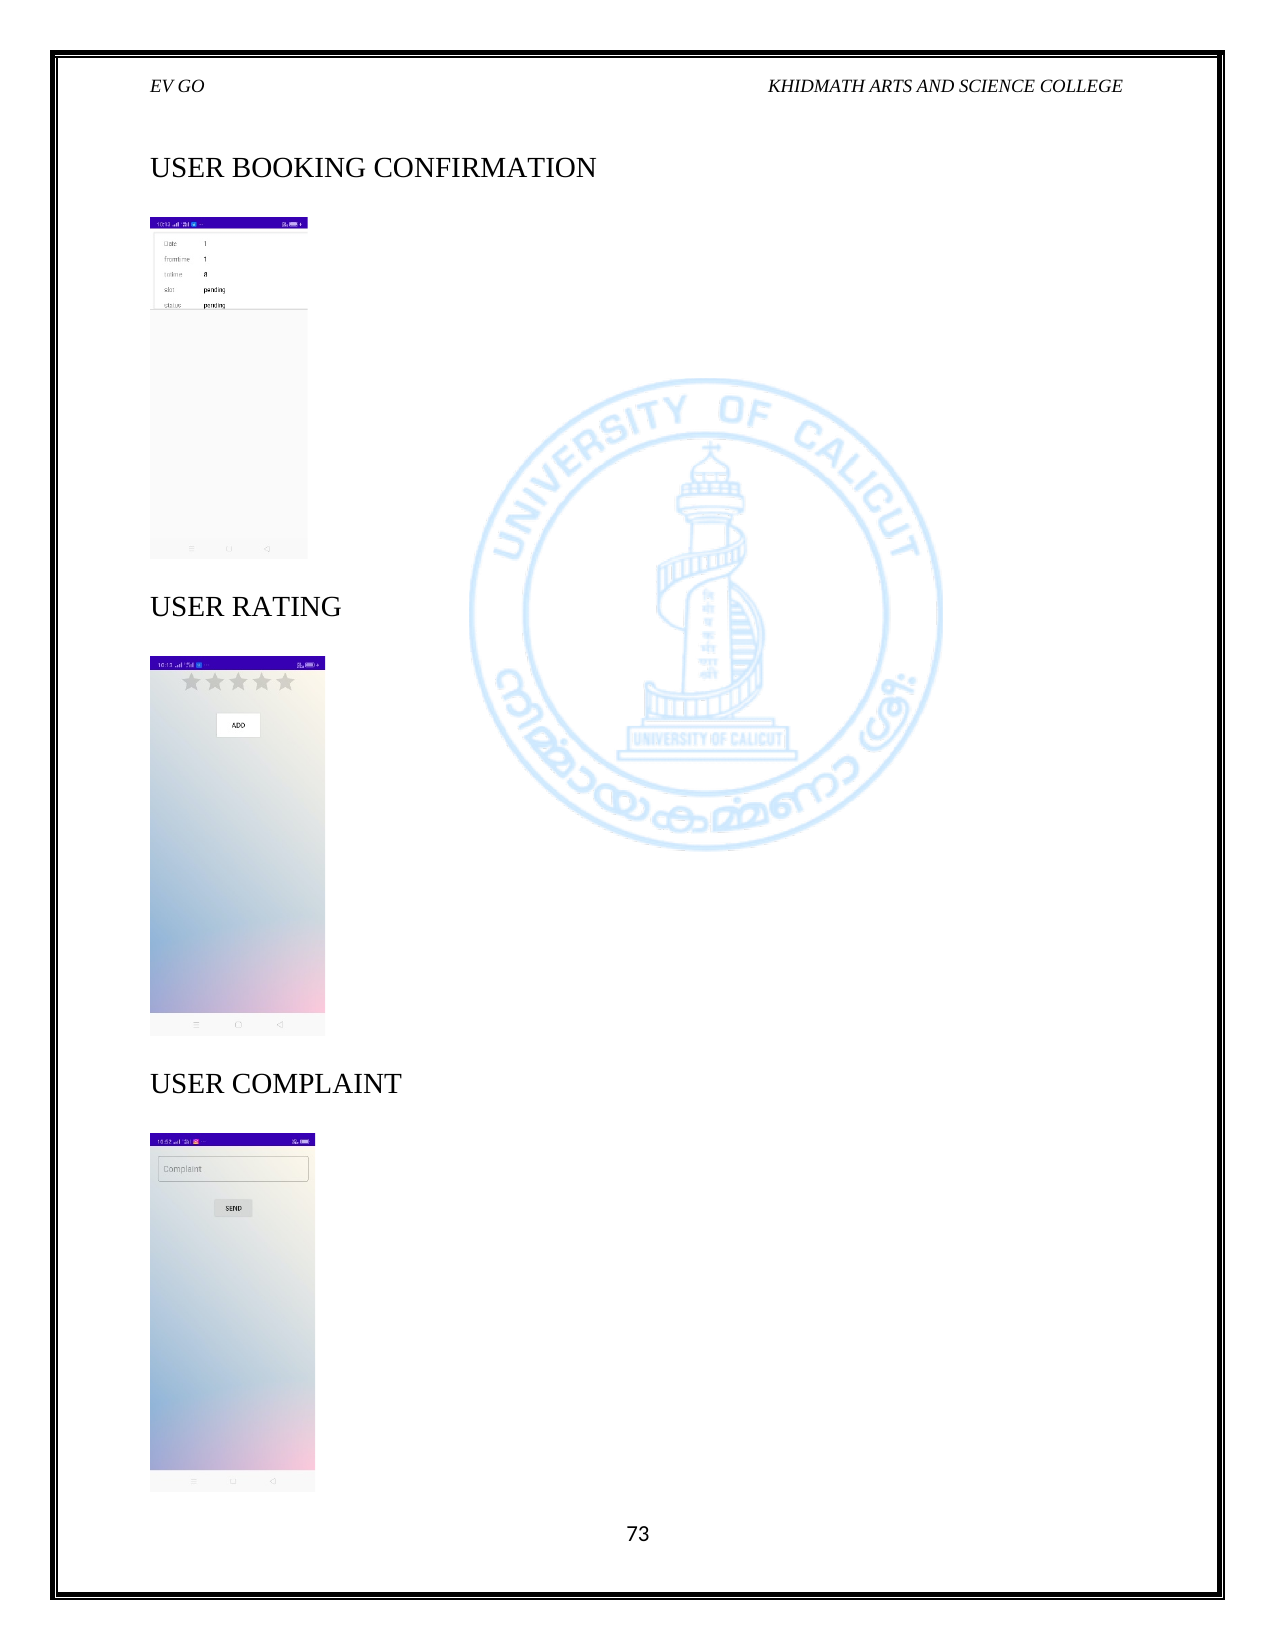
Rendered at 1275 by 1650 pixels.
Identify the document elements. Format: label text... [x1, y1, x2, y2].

picture [468, 377, 943, 589]
picture [150, 217, 308, 559]
picture [150, 656, 325, 1036]
text USER BOOKING CONFIRMATION [150, 150, 1125, 183]
picture [150, 1133, 315, 1492]
text USER COMPLAINT [150, 1066, 1125, 1100]
picture [468, 623, 943, 852]
text USER RATING [150, 589, 1125, 623]
